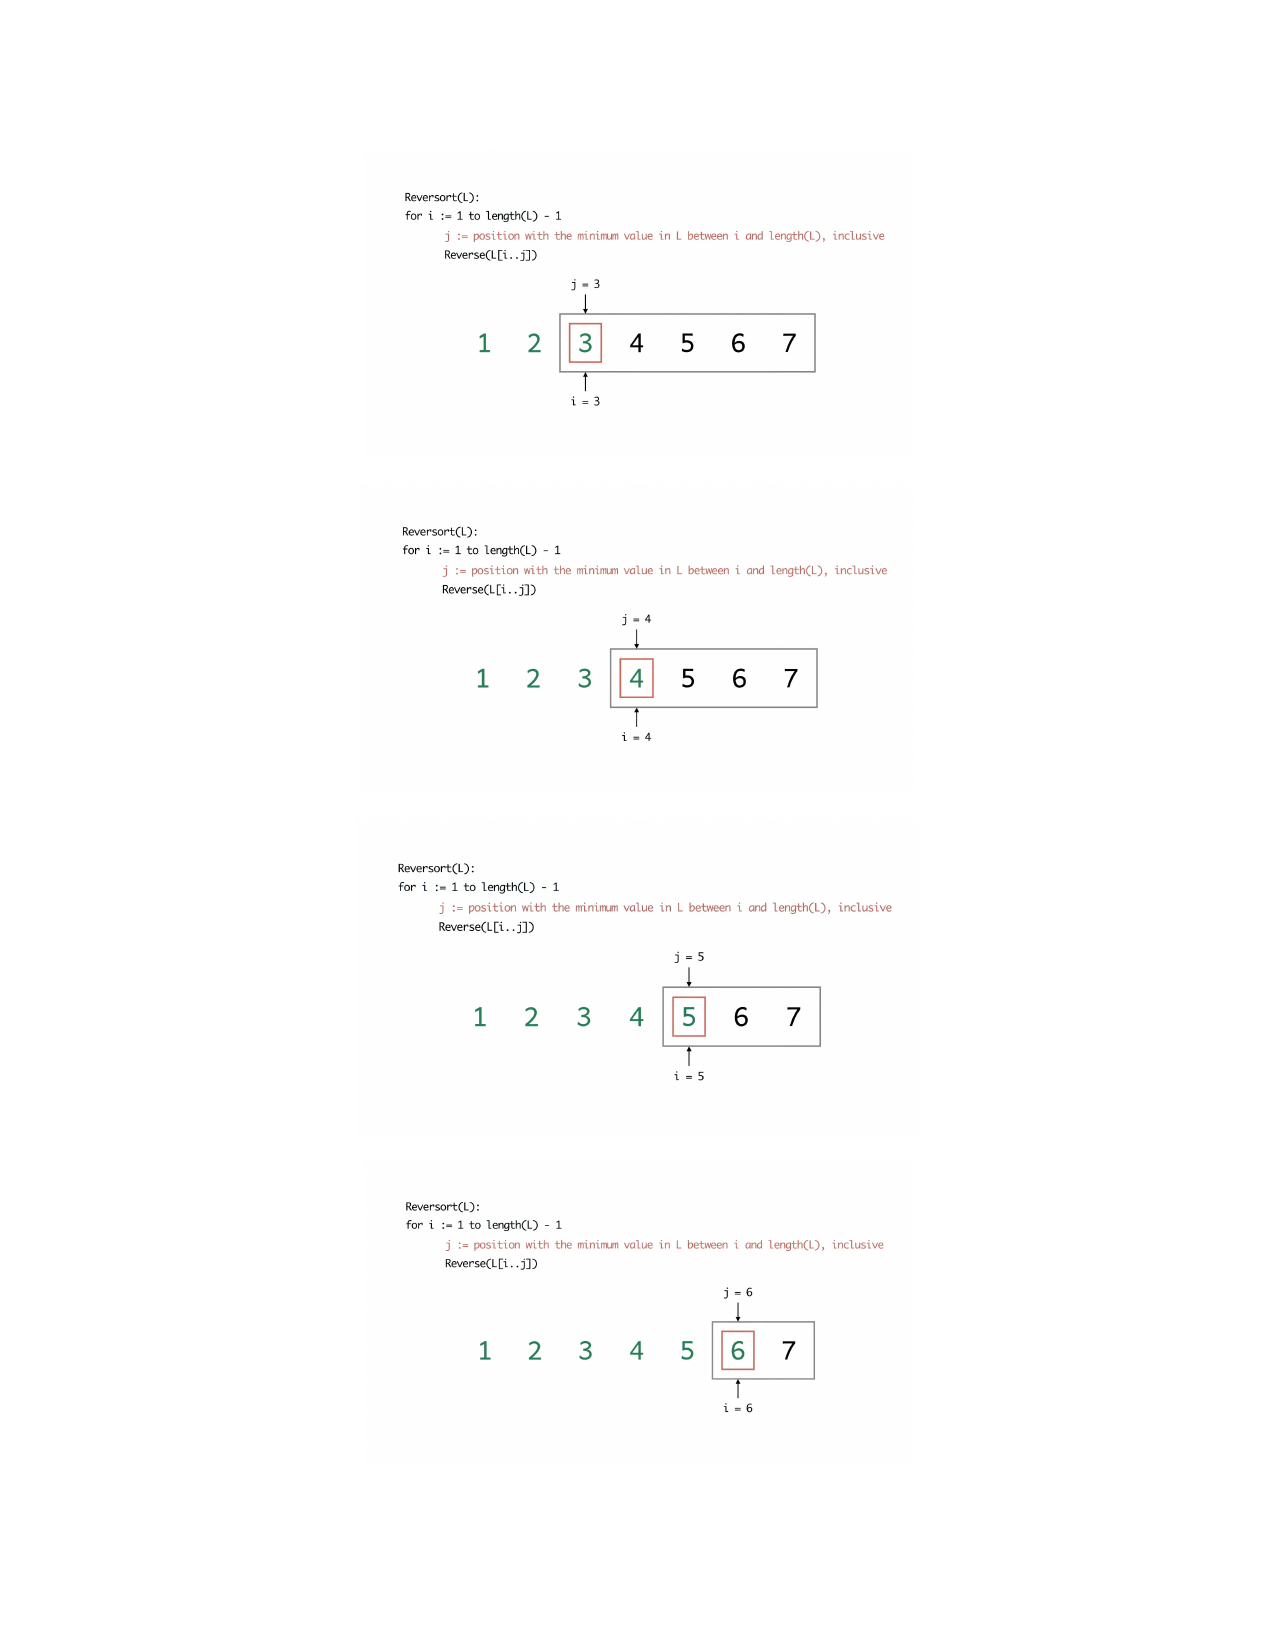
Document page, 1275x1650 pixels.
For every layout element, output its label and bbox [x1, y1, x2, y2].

picture [363, 150, 912, 459]
picture [364, 1160, 911, 1465]
picture [355, 819, 920, 1135]
picture [360, 483, 915, 795]
